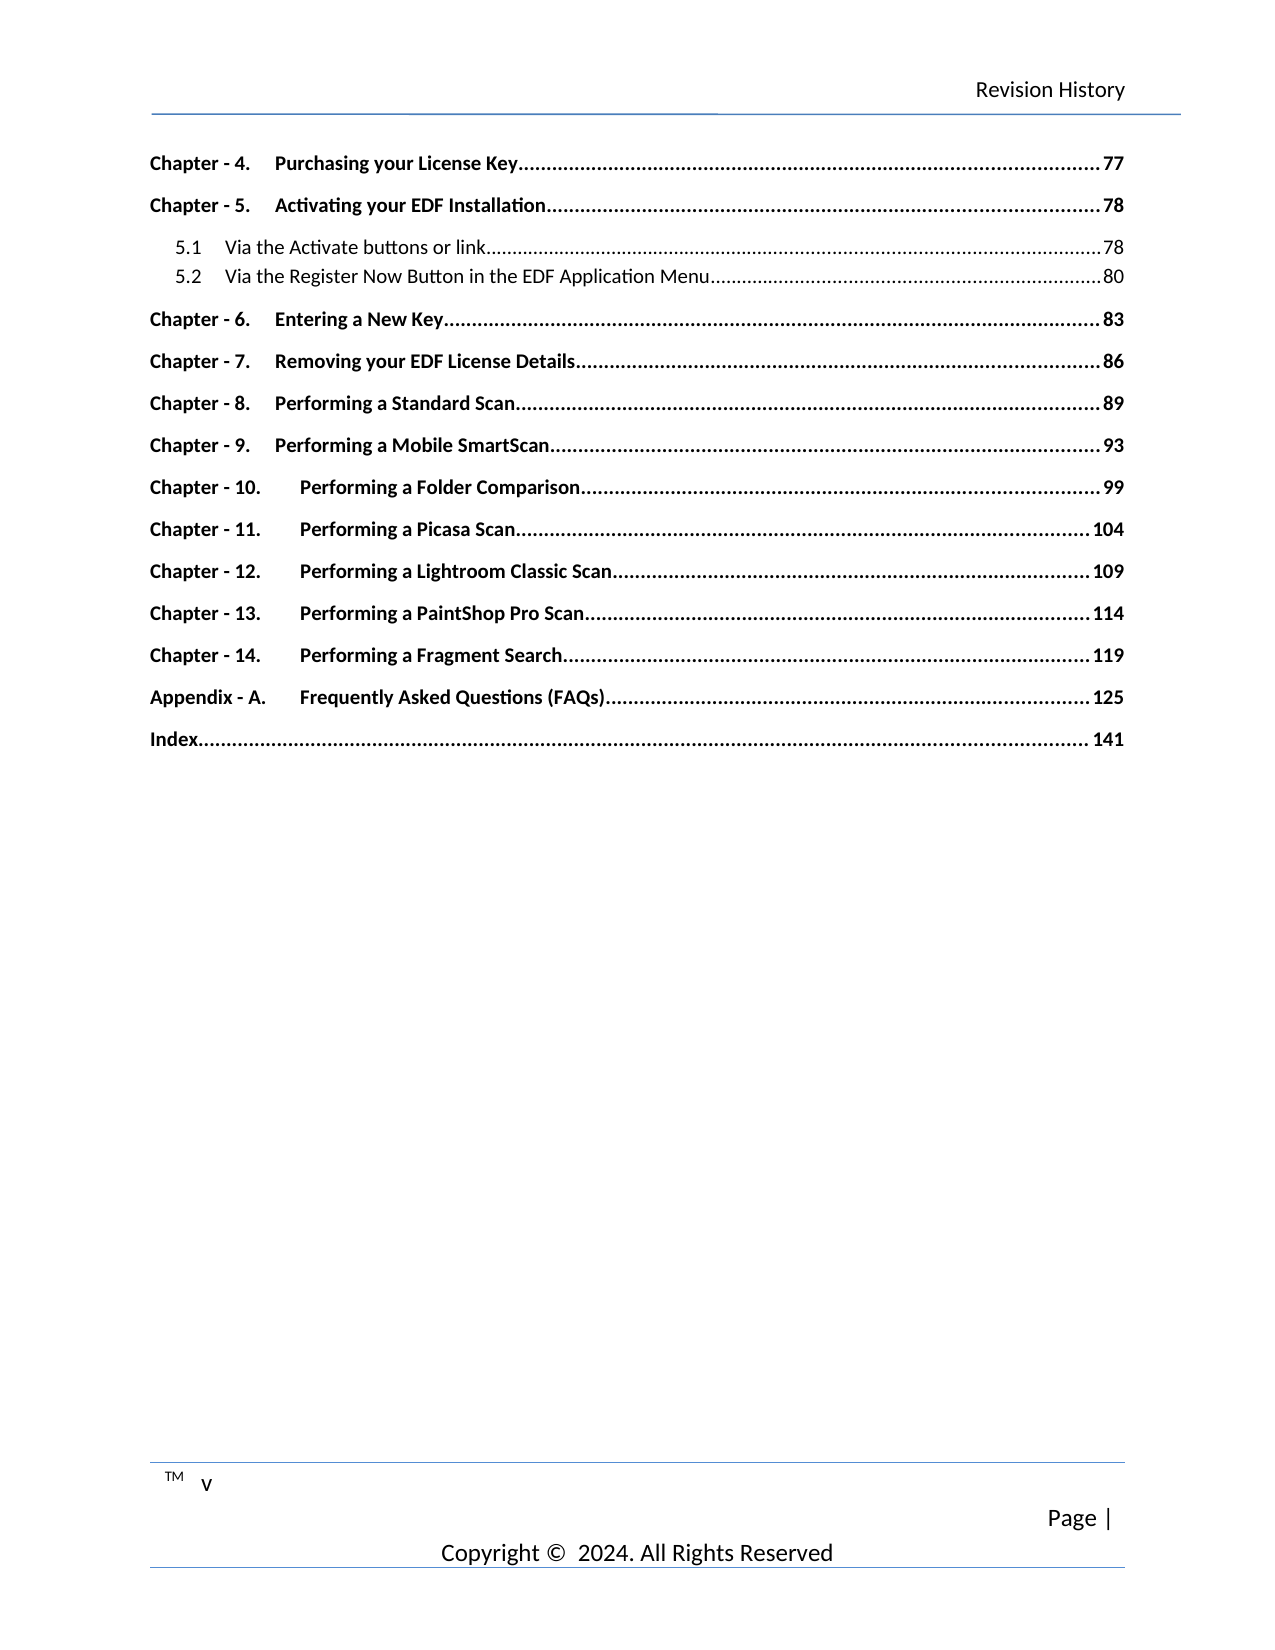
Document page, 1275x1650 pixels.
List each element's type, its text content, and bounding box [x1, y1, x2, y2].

text Chapter - 5. Activating your EDF Installation 78 [150, 192, 1125, 217]
text Chapter - 14. Performing a Fragment Search 119 [150, 642, 1125, 668]
text Index 141 [150, 727, 1125, 752]
text Chapter - 13. Performing a PaintShop Pro Scan 114 [150, 600, 1125, 626]
text 5.2 Via the Register Now Button in the EDF Application Menu 80 [175, 264, 1125, 289]
text Chapter - 4. Purchasing your License Key 77 [150, 150, 1125, 175]
text 5.1 Via the Activate buttons or link 78 [175, 234, 1125, 259]
text Chapter - 8. Performing a Standard Scan 89 [150, 390, 1125, 415]
text Chapter - 6. Entering a New Key 83 [150, 306, 1125, 331]
text Chapter - 9. Performing a Mobile SmartScan 93 [150, 432, 1125, 457]
text Chapter - 7. Removing your EDF License Details 86 [150, 348, 1125, 373]
text Chapter - 12. Performing a Lightroom Classic Scan 109 [150, 558, 1125, 584]
text Chapter - 11. Performing a Picasa Scan 104 [150, 516, 1125, 542]
text Appendix - A. Frequently Asked Questions (FAQs) 125 [150, 684, 1125, 710]
text Chapter - 10. Performing a Folder Comparison 99 [150, 474, 1125, 499]
